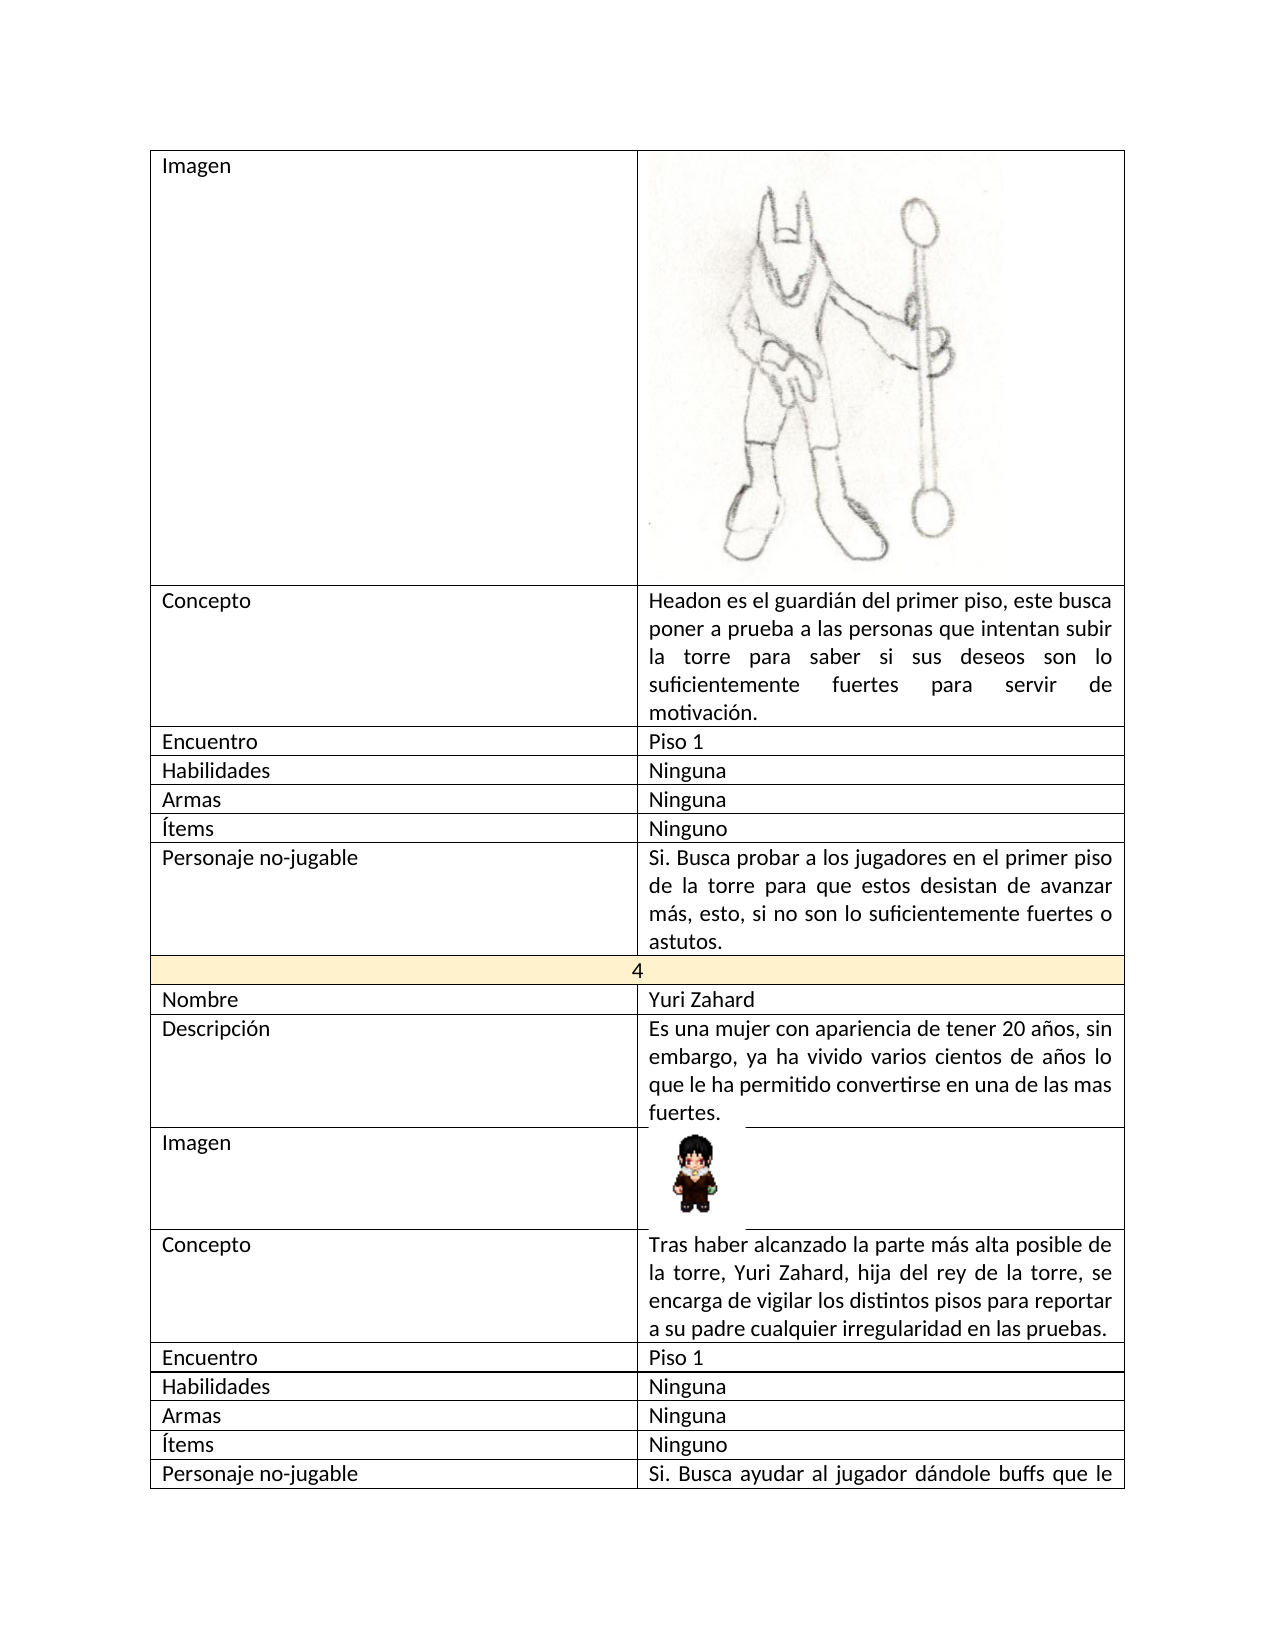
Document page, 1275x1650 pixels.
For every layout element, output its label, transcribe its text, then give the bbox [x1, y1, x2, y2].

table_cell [638, 1460, 1124, 1488]
table_cell Habilidades [151, 1373, 637, 1400]
table_cell Ninguno [638, 814, 1124, 842]
table_cell Imagen [151, 1128, 637, 1229]
table_cell Personaje no-jugable [151, 843, 637, 955]
table_cell Concepto [151, 586, 637, 726]
table_cell Nombre [151, 985, 637, 1013]
table_cell Ninguna [638, 756, 1124, 784]
table_cell [746, 1128, 1124, 1229]
table_cell Ítems [151, 1431, 637, 1458]
table_cell Piso 1 [638, 727, 1124, 755]
table_cell Piso 1 [638, 1343, 1124, 1371]
table_cell [638, 1128, 648, 1229]
table_cell Descripción [151, 1015, 637, 1127]
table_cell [151, 1460, 637, 1488]
table_cell Concepto [151, 1230, 637, 1342]
table_cell Ninguno [638, 1431, 1124, 1458]
table_cell Headon es el guardián del primer piso, este busca poner a prueba a las personas que intentan subir la torre para saber si sus deseos son lo suficientemente fuertes para servir de motivación. [638, 586, 1124, 726]
table_cell Ninguna [638, 1373, 1124, 1400]
table_cell Es una mujer con apariencia de tener 20 años, sin embargo, ya ha vivido varios cientos de años lo que le ha permitido convertirse en una de las mas fuertes. [638, 1015, 1124, 1127]
table_cell Imagen [151, 151, 637, 585]
table_cell Armas [151, 1401, 637, 1429]
table_cell Si. Busca probar a los jugadores en el primer piso de la torre para que estos desistan de avanzar más, esto, si no son lo suficientemente fuertes o astutos. [638, 843, 1124, 955]
table_cell Ninguna [638, 785, 1124, 813]
table_cell Armas [151, 785, 637, 813]
picture [648, 1127, 746, 1230]
table_cell Encuentro [151, 727, 637, 755]
picture [648, 151, 1004, 585]
table_cell Tras haber alcanzado la parte más alta posible de la torre, Yuri Zahard, hija del rey de la torre, se encarga de vigilar los distintos pisos para reportar a su padre cualquier irregularidad en las pruebas. [638, 1230, 1124, 1342]
table_cell Habilidades [151, 756, 637, 784]
table_cell Ítems [151, 814, 637, 842]
table_cell Ninguna [638, 1401, 1124, 1429]
table_cell [638, 151, 648, 585]
table_cell Encuentro [151, 1343, 637, 1371]
table_cell [1004, 151, 1124, 585]
table_cell 4 [151, 956, 1124, 984]
table_cell Yuri Zahard [638, 985, 1124, 1013]
